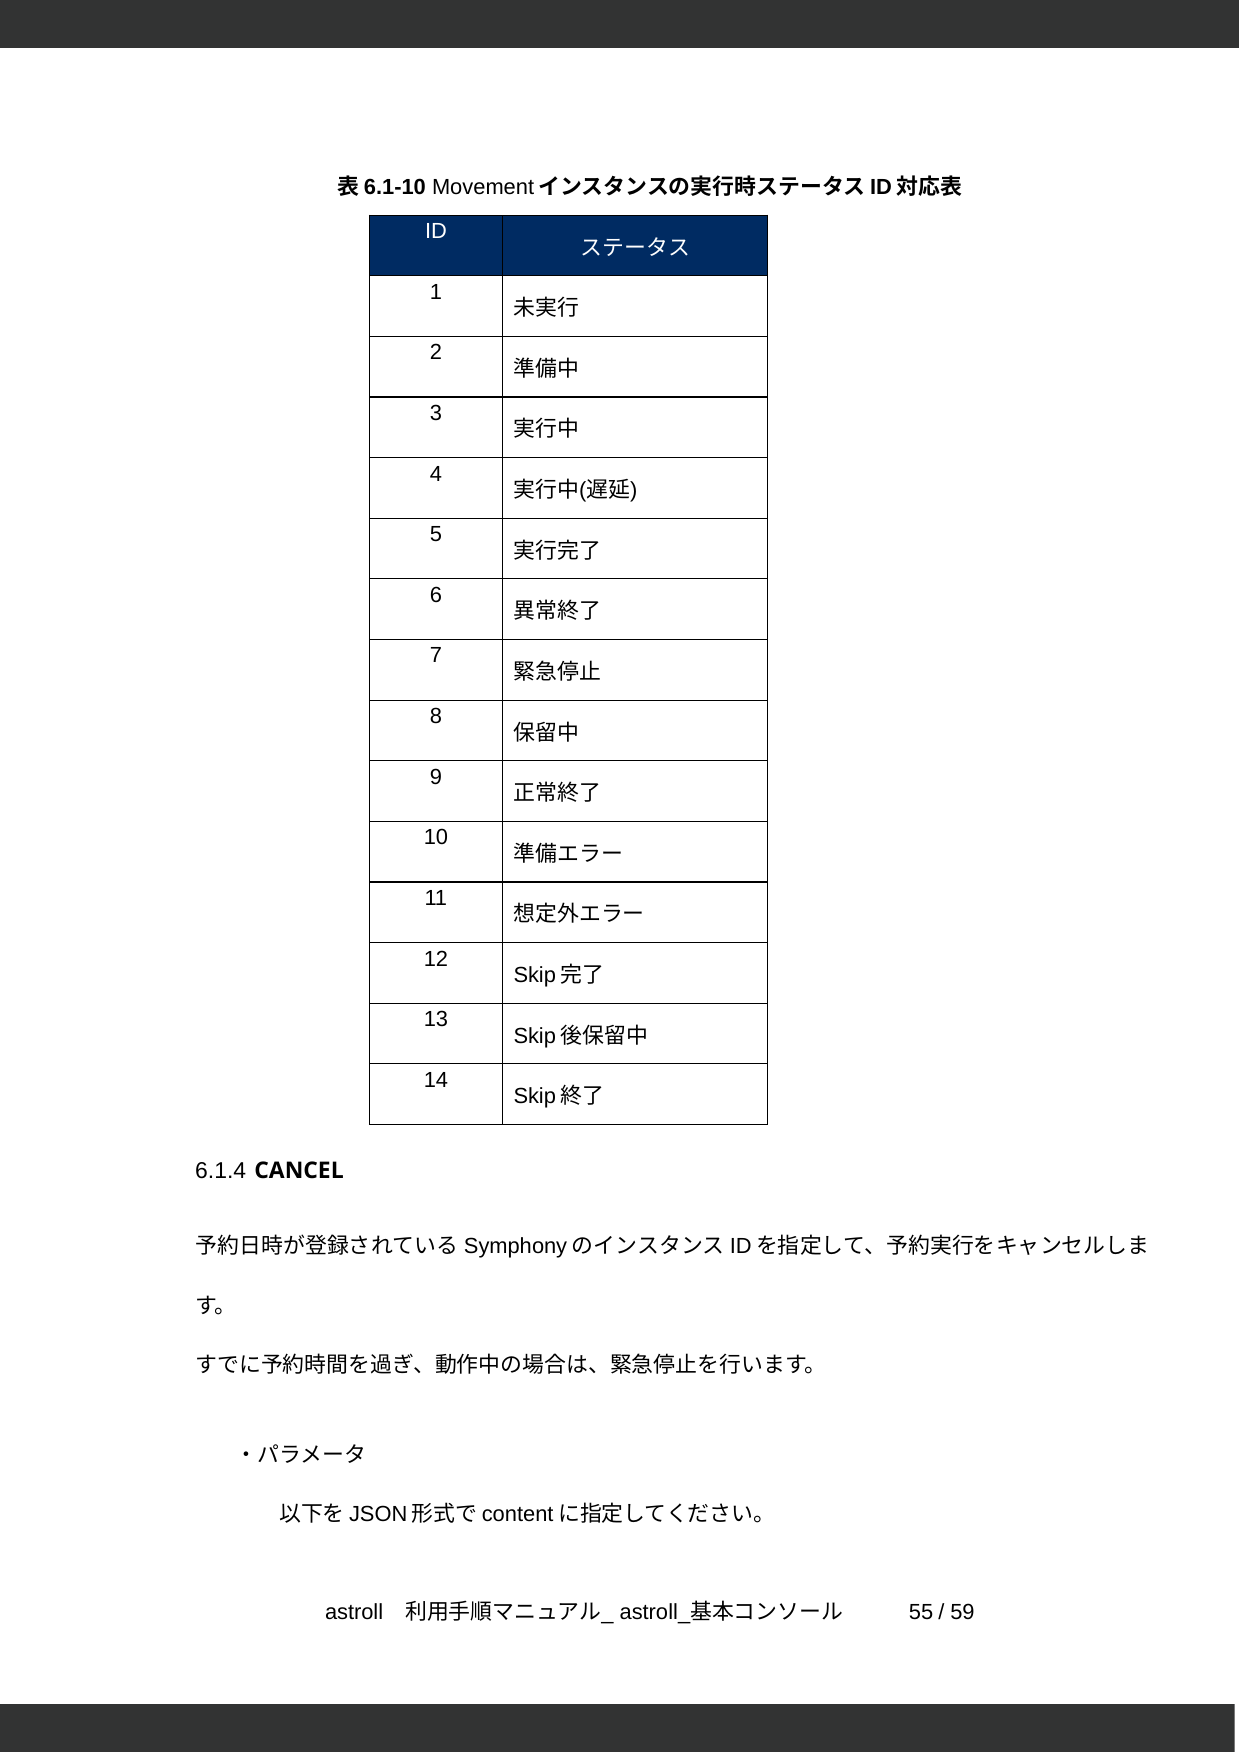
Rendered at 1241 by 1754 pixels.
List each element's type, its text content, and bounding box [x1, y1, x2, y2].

table_cell 実行完了 [503, 519, 767, 578]
table_cell 6 [370, 579, 502, 639]
text すでに予約時間を過ぎ、動作中の場合は、緊急停止を行います。 [195, 1333, 1152, 1393]
table_cell 4 [370, 458, 502, 518]
table_cell Skip後保留中 [503, 1004, 767, 1063]
table_cell 異常終了 [503, 579, 767, 639]
table_cell 13 [370, 1004, 502, 1063]
table_cell 準備エラー [503, 822, 767, 881]
picture [0, 1704, 1235, 1752]
table_cell 9 [370, 761, 502, 821]
table_header ID [370, 216, 502, 275]
table_cell 想定外エラー [503, 883, 767, 942]
table_cell Skip終了 [503, 1064, 767, 1124]
text 予約日時が登録されているSymphonyのインスタンスIDを指定して、予約実行をキャンセルします。 [195, 1214, 1152, 1333]
table_cell 2 [370, 337, 502, 396]
table_cell 10 [370, 822, 502, 881]
table_cell 3 [370, 398, 502, 457]
table_cell 1 [370, 276, 502, 336]
table_cell 11 [370, 883, 502, 942]
text 以下をJSON形式でcontentに指定してください。 [195, 1482, 1152, 1542]
table_cell 準備中 [503, 337, 767, 396]
table_cell Skip完了 [503, 943, 767, 1003]
table_cell 保留中 [503, 701, 767, 760]
table_header ステータス [503, 216, 767, 275]
text ・パラメータ [195, 1423, 1152, 1482]
table_cell 8 [370, 701, 502, 760]
table_cell 緊急停止 [503, 640, 767, 699]
table_cell 実行中 [503, 398, 767, 457]
table_cell 7 [370, 640, 502, 699]
table_cell 正常終了 [503, 761, 767, 821]
text 表6.1-10 Movementインスタンスの実行時ステータスID対応表 [148, 155, 1152, 214]
table_cell 未実行 [503, 276, 767, 336]
table_cell 5 [370, 519, 502, 578]
table_cell 12 [370, 943, 502, 1003]
subtitle CANCEL [195, 1140, 1152, 1199]
table_cell 実行中(遅延) [503, 458, 767, 518]
picture [0, 0, 1239, 48]
table_cell 14 [370, 1064, 502, 1124]
